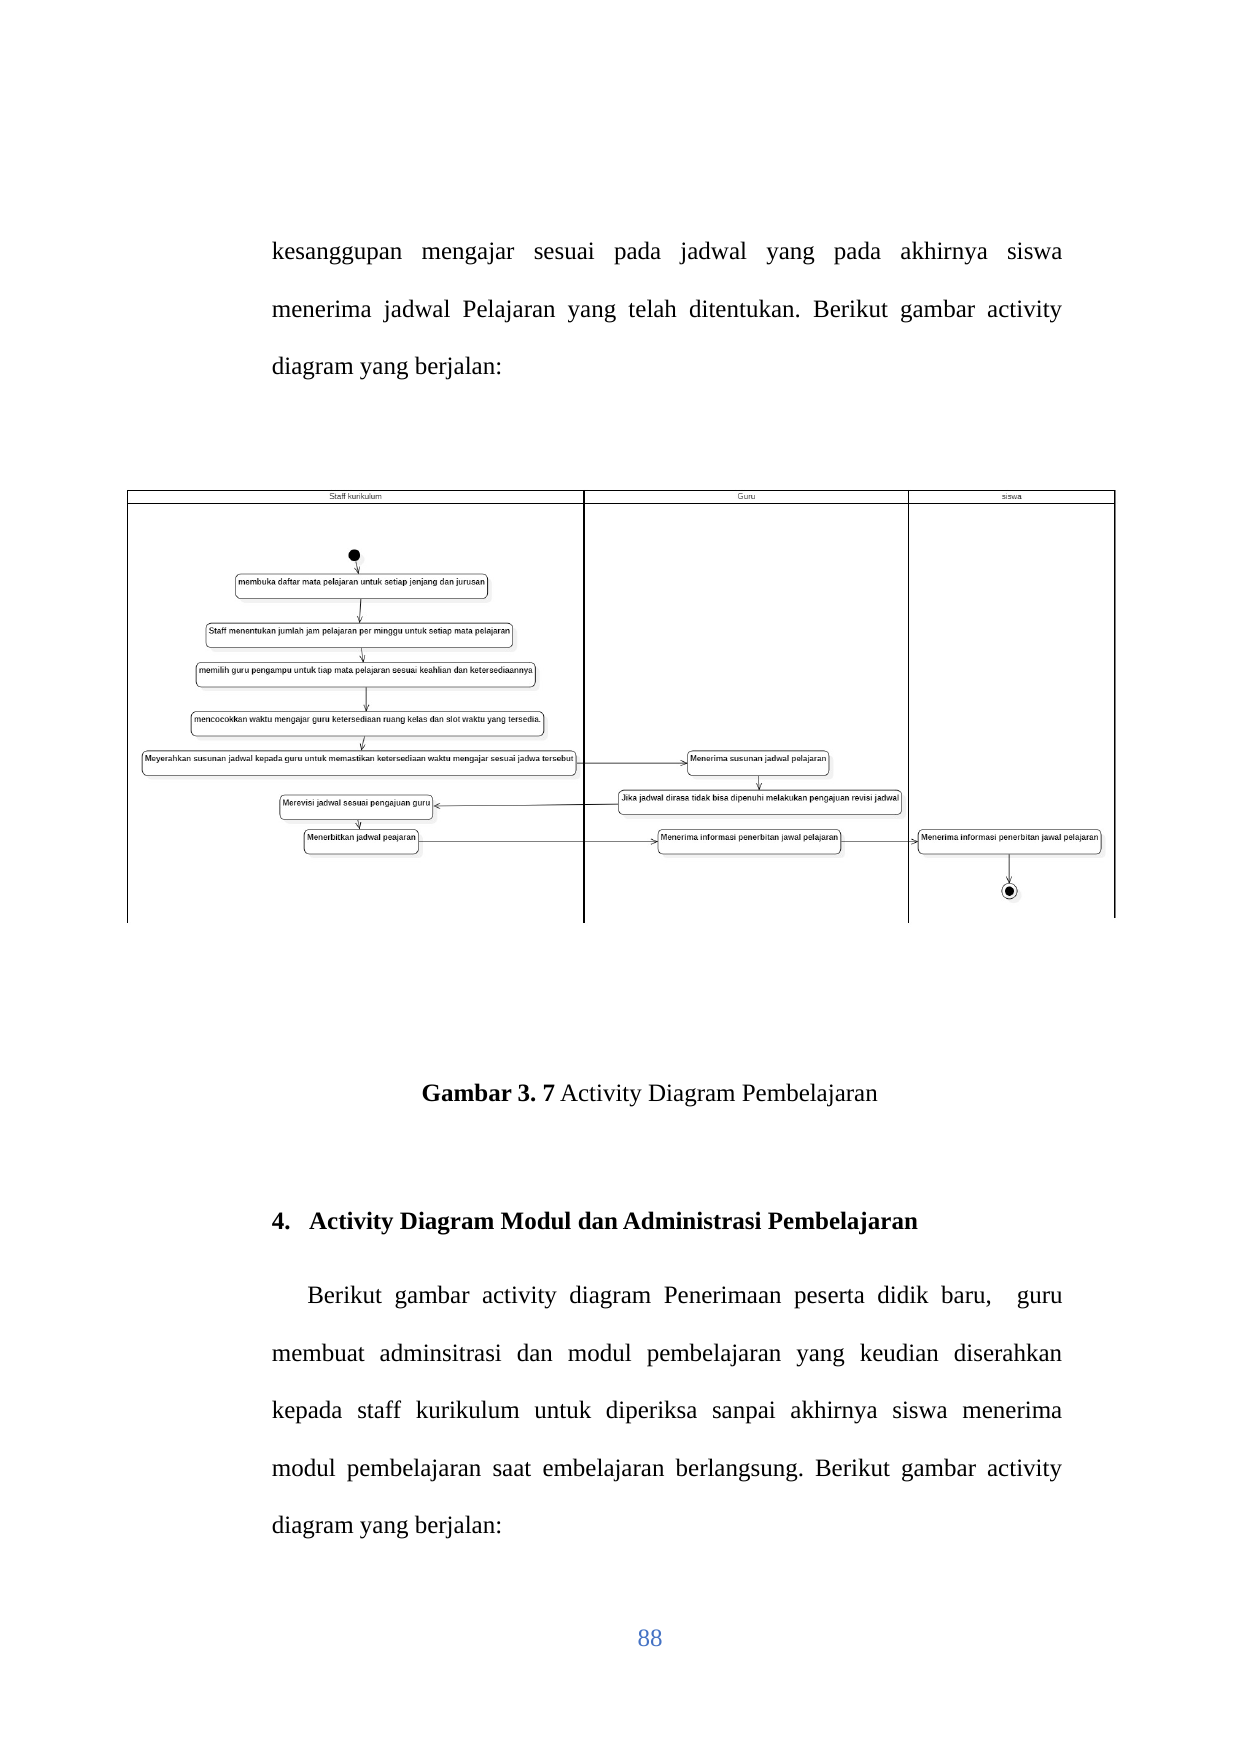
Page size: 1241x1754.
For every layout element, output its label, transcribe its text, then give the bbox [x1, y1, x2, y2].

list Activity Diagram Modul dan Administrasi Pembelajaran [272, 1206, 1063, 1235]
picture [121, 484, 1139, 947]
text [272, 236, 1063, 380]
text Gambar 3. 7 Activity Diagram Pembelajaran [236, 1078, 1063, 1107]
text Berikut gambar activity diagram Penerimaan peserta didik baru, guru membuat adminsitrasi dan modul pembelajaran yang keudian diserahkan kepada staff kurikulum untuk diperiksa sanpai akhirnya siswa menerima modul pembelajaran saat embelajaran berlangsung. Berikut gambar activity diagram yang berjalan: [272, 1281, 1063, 1539]
